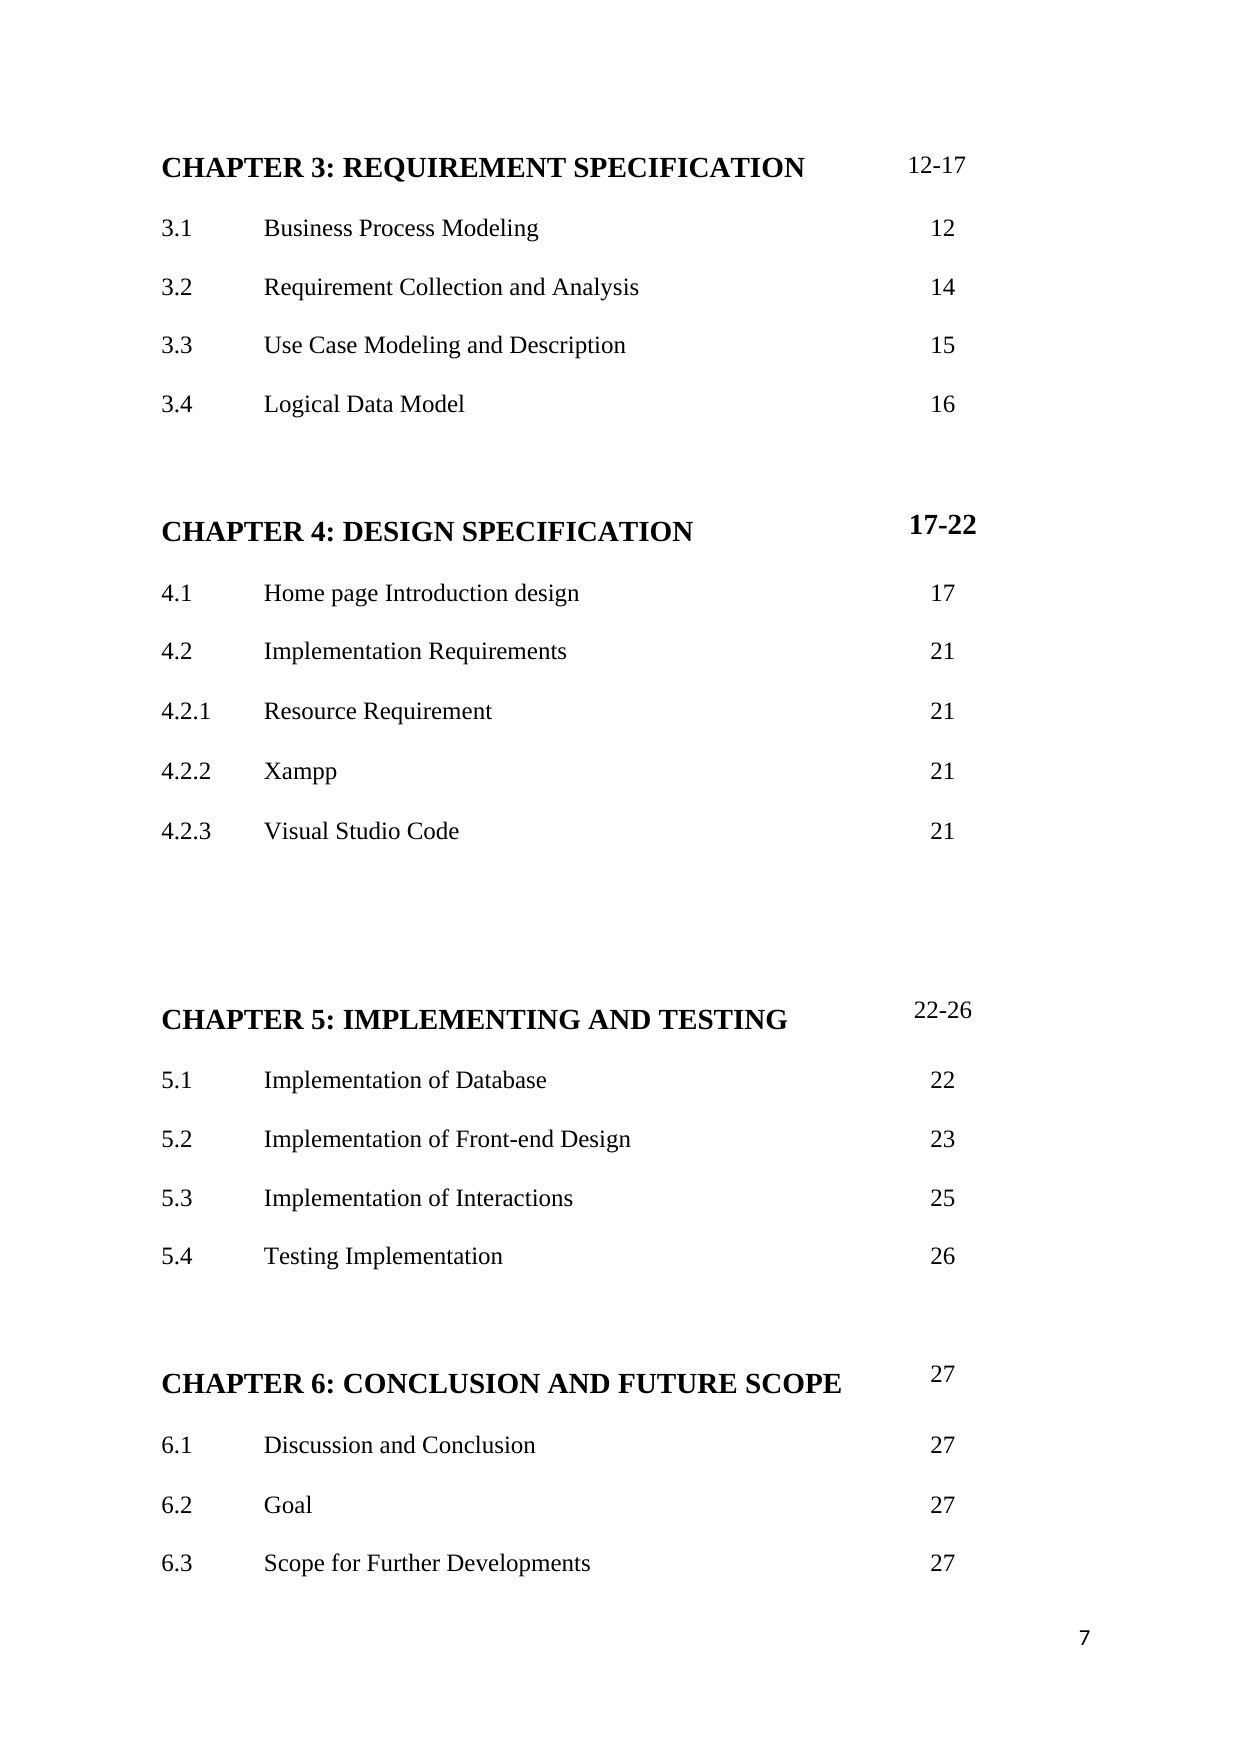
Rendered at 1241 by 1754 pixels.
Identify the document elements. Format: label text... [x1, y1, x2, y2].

table_cell 4.2 4.2.1 4.2.2 4.2.3 [150, 636, 252, 935]
table_cell 3.1 [150, 213, 252, 272]
table_cell CHAPTER 5: IMPLEMENTING AND TESTING [150, 935, 871, 1066]
table_cell CHAPTER 4: DESIGN SPECIFICATION [150, 448, 871, 578]
table_cell 3.3 [150, 330, 252, 389]
table_cell 6.3 [150, 1548, 252, 1577]
table_cell 6.1 6.2 [150, 1430, 252, 1548]
table_cell 5.3 [150, 1183, 252, 1241]
table_cell 25 [871, 1183, 1014, 1241]
table_cell Home page Introduction design [253, 578, 871, 636]
table_cell 17 [871, 578, 1014, 636]
table_cell Use Case Modeling and Description [253, 330, 871, 389]
table_cell 27 [871, 1300, 1014, 1430]
table_cell Logical Data Model [253, 389, 871, 447]
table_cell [253, 1548, 871, 1577]
table_cell 12 [871, 213, 1014, 272]
table_cell 21 21 21 21 [871, 636, 1014, 935]
table_cell 27 [871, 1548, 1014, 1577]
table_cell 22 [871, 1066, 1014, 1124]
table_cell 4.1 [150, 578, 252, 636]
table_cell 16 [871, 389, 1014, 447]
table_cell 12-17 [871, 150, 1014, 213]
table_cell Implementation of Interactions [253, 1183, 871, 1241]
table_cell Implementation of Front-end Design [253, 1124, 871, 1183]
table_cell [150, 150, 871, 213]
table_cell Testing Implementation [253, 1241, 871, 1300]
table_cell 3.4 [150, 389, 252, 447]
table_cell 14 [871, 272, 1014, 330]
table_cell 5.1 [150, 1066, 252, 1124]
table_cell 27 27 [871, 1430, 1014, 1548]
table_cell Implementation of Database [253, 1066, 871, 1124]
table_cell 5.2 [150, 1124, 252, 1183]
table_cell 22-26 [871, 935, 1014, 1066]
table_cell 23 [871, 1124, 1014, 1183]
table_cell Discussion and Conclusion Goal [253, 1430, 871, 1548]
table_cell Requirement Collection and Analysis [253, 272, 871, 330]
table_cell 5.4 [150, 1241, 252, 1300]
table_cell Implementation Requirements Resource Requirement Xampp Visual Studio Code [253, 636, 871, 935]
table_cell Business Process Modeling [253, 213, 871, 272]
table_cell 3.2 [150, 272, 252, 330]
table_cell 15 [871, 330, 1014, 389]
table_cell 17-22 [871, 448, 1014, 578]
table_cell CHAPTER 6: CONCLUSION AND FUTURE SCOPE [150, 1300, 871, 1430]
table_cell 26 [871, 1241, 1014, 1300]
